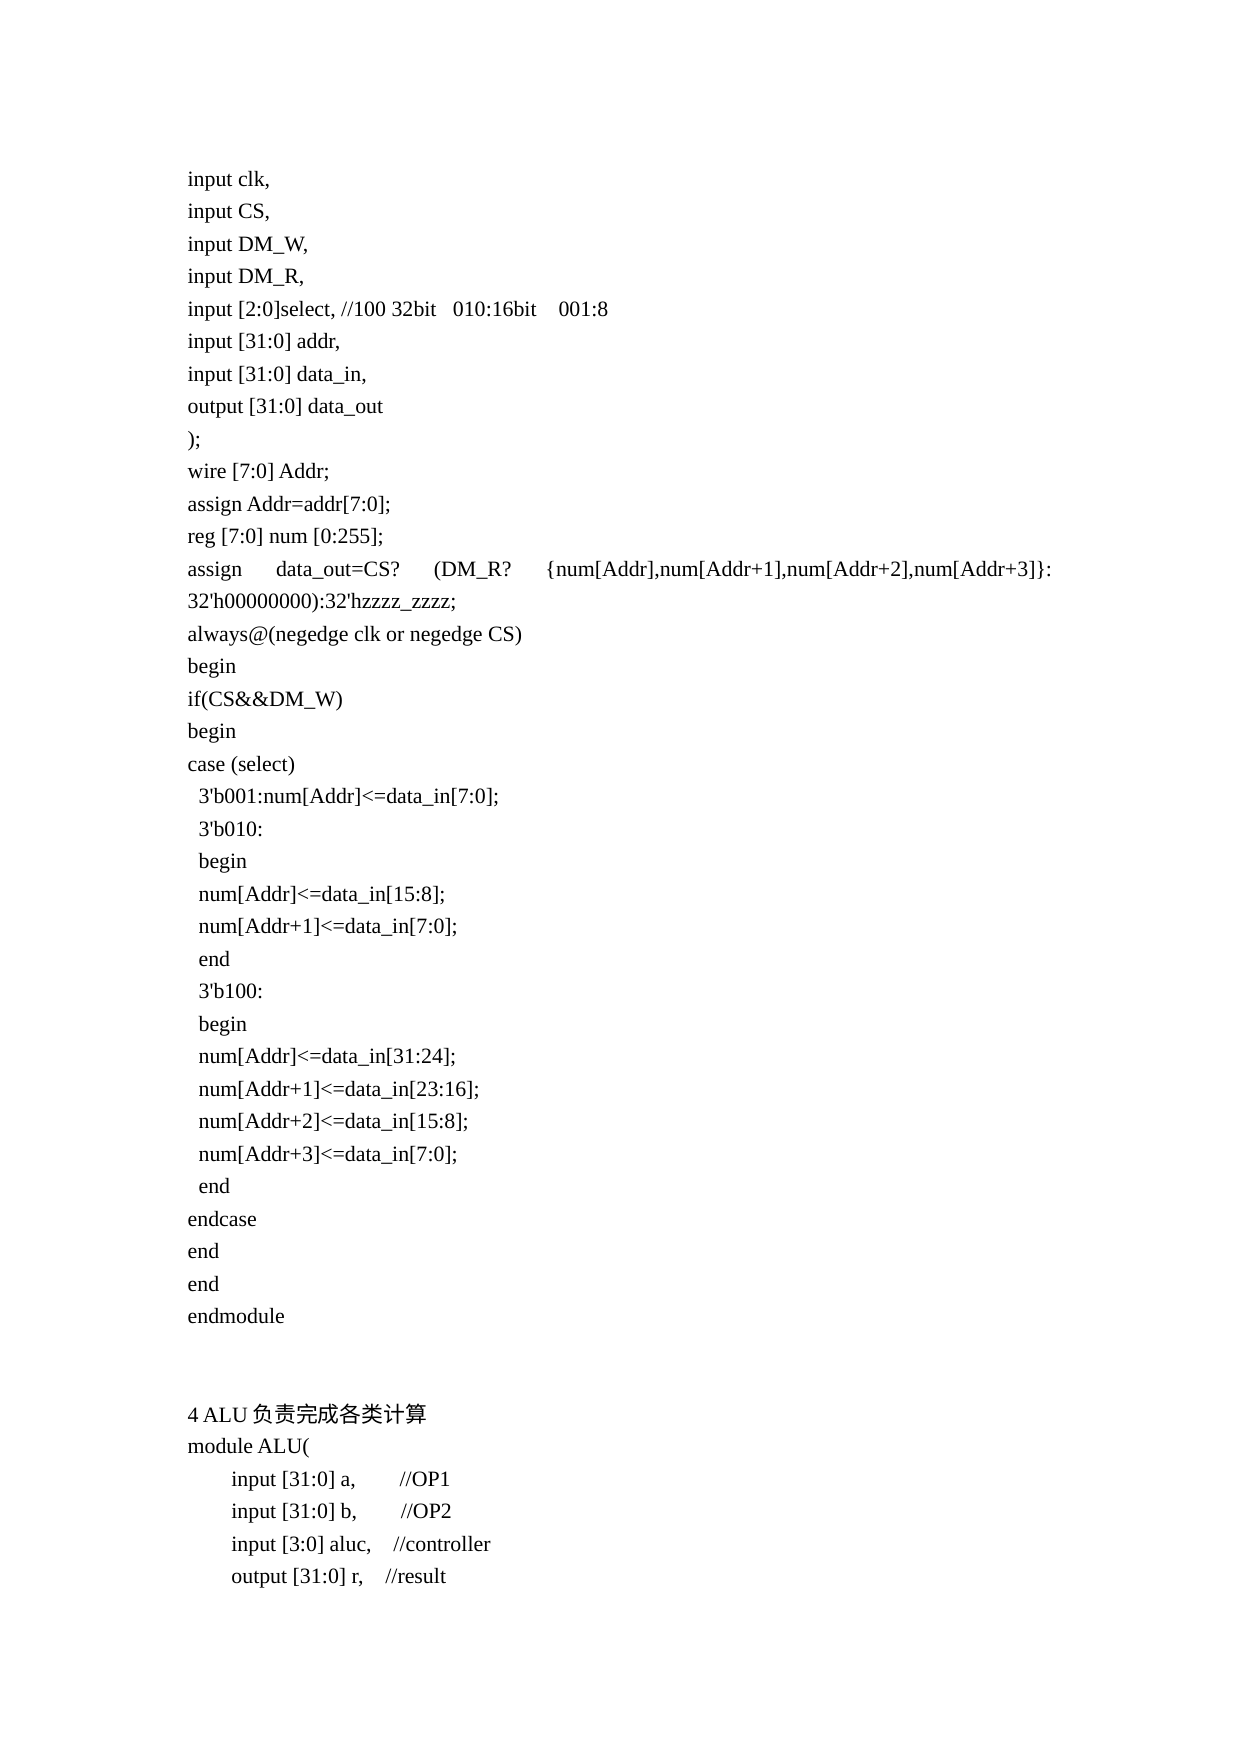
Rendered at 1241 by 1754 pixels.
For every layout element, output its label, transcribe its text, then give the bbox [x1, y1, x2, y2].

text input [31:0] addr, [187, 324, 1053, 357]
text begin [187, 844, 1053, 877]
text 3'b001:num[Addr]<=data_in[7:0]; [187, 779, 1053, 812]
text endcase [187, 1202, 1053, 1234]
text 3'b100: [187, 974, 1053, 1007]
text if(CS&&DM_W) [187, 682, 1053, 714]
text end [187, 1169, 1053, 1202]
text num[Addr+3]<=data_in[7:0]; [187, 1137, 1053, 1169]
text input [31:0] b, //OP2 [187, 1494, 1053, 1527]
text num[Addr]<=data_in[31:24]; [187, 1039, 1053, 1072]
text num[Addr+1]<=data_in[7:0]; [187, 909, 1053, 942]
text wire [7:0] Addr; [187, 454, 1053, 487]
text 3'b010: [187, 812, 1053, 844]
text input CS, [187, 194, 1053, 227]
text assign data_out=CS? (DM_R? {num[Addr],num[Addr+1],num[Addr+2],num[Addr+3]}: 32'h00000000):32'hzzzz_zzzz; [187, 552, 1053, 617]
text ); [187, 422, 1053, 454]
text module ALU( [187, 1429, 1053, 1462]
text reg [7:0] num [0:255]; [187, 519, 1053, 552]
text end [187, 1267, 1053, 1299]
text input [31:0] data_in, [187, 357, 1053, 389]
text output [31:0] r, //result [187, 1559, 1053, 1592]
text input [31:0] a, //OP1 [187, 1462, 1053, 1494]
text 4 ALU负责完成各类计算 [187, 1397, 1053, 1429]
text begin [187, 649, 1053, 682]
text case (select) [187, 747, 1053, 779]
text endmodule [187, 1299, 1053, 1332]
text begin [187, 714, 1053, 747]
text input [2:0]select, //100 32bit 010:16bit 001:8 [187, 292, 1053, 324]
text input [3:0] aluc, //controller [187, 1527, 1053, 1559]
text num[Addr+1]<=data_in[23:16]; [187, 1072, 1053, 1104]
text assign Addr=addr[7:0]; [187, 487, 1053, 519]
text begin [187, 1007, 1053, 1039]
text input DM_W, [187, 227, 1053, 259]
text input DM_R, [187, 259, 1053, 292]
text end [187, 1234, 1053, 1267]
text input clk, [187, 162, 1053, 194]
text end [187, 942, 1053, 974]
text num[Addr+2]<=data_in[15:8]; [187, 1104, 1053, 1137]
text num[Addr]<=data_in[15:8]; [187, 877, 1053, 909]
text output [31:0] data_out [187, 389, 1053, 422]
text always@(negedge clk or negedge CS) [187, 617, 1053, 649]
